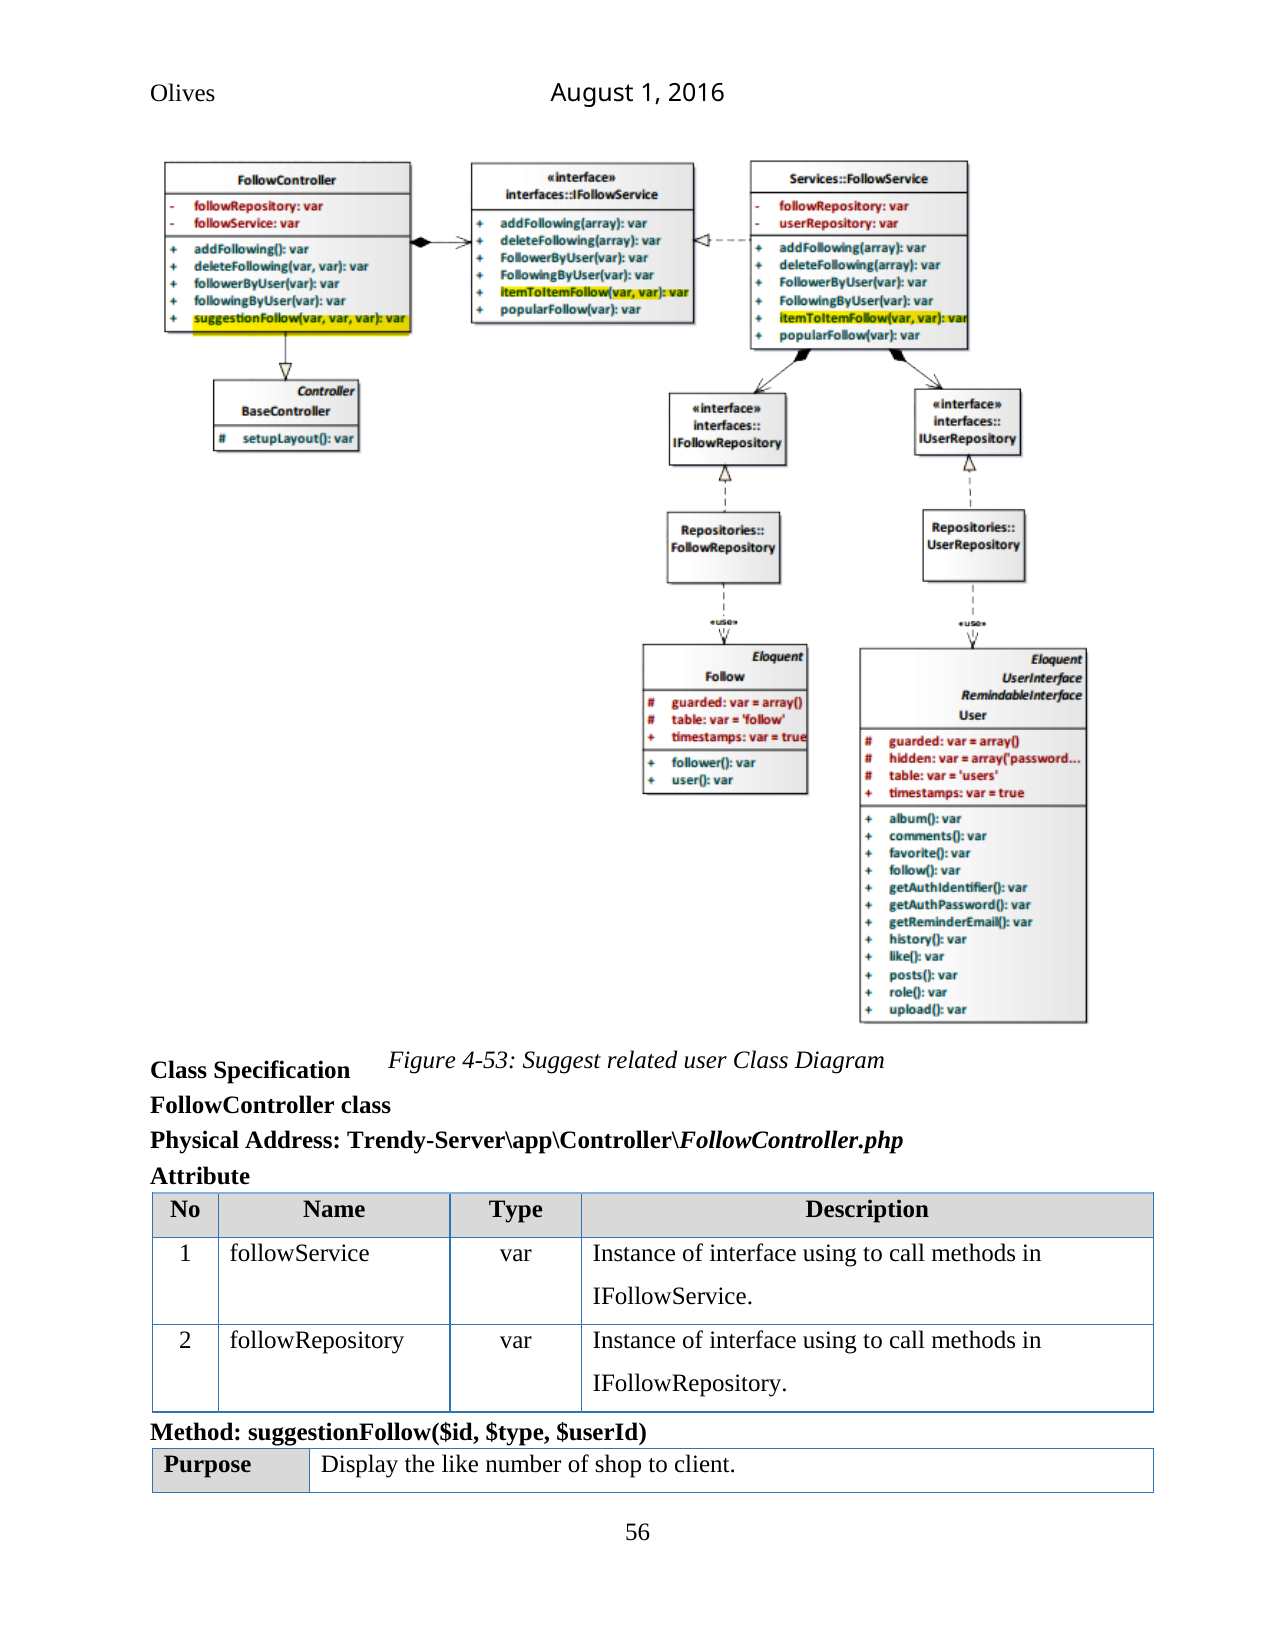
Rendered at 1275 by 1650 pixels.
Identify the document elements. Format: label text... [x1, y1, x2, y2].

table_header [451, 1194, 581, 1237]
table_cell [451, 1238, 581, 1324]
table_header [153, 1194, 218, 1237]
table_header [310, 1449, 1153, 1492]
subtitle Method: suggestionFollow($id, $type, $userId) [150, 1417, 1125, 1445]
picture [150, 150, 1125, 1037]
subtitle Class Specification [150, 1055, 1125, 1084]
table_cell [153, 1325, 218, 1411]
subtitle Attribute [150, 1161, 1125, 1189]
subtitle Physical Address: Trendy-Server\app\Controller\FollowController.php [150, 1126, 1125, 1154]
subtitle FollowController class [150, 1090, 1125, 1119]
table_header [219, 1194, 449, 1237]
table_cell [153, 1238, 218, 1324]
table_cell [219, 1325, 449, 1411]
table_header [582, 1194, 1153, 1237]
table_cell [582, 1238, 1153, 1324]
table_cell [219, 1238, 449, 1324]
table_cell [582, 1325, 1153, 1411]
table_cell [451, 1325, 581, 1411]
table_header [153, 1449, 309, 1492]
